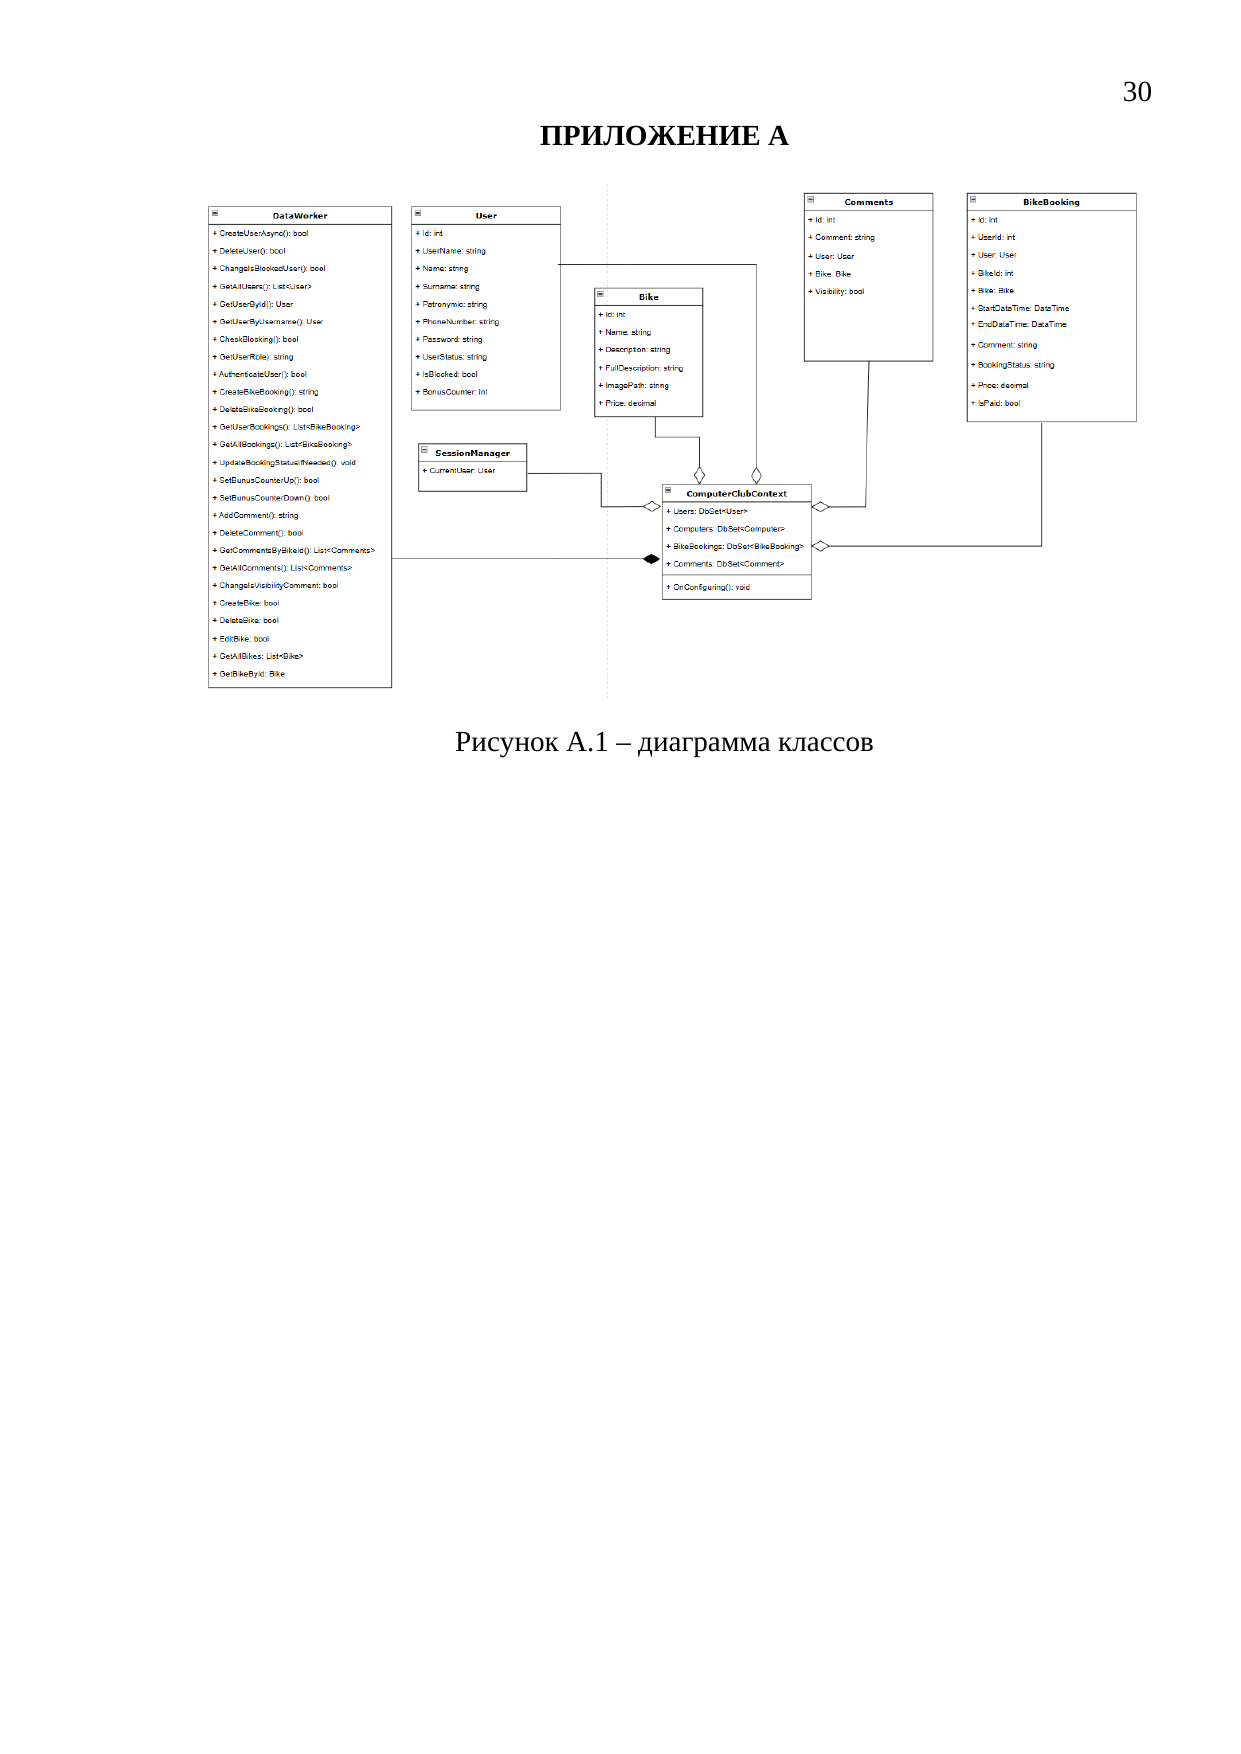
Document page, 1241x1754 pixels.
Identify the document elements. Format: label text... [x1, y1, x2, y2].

text Рисунок А.1 – диаграмма классов [177, 724, 1152, 758]
picture [177, 183, 1164, 700]
subtitle ПРИЛОЖЕНИЕ А [177, 118, 1152, 152]
